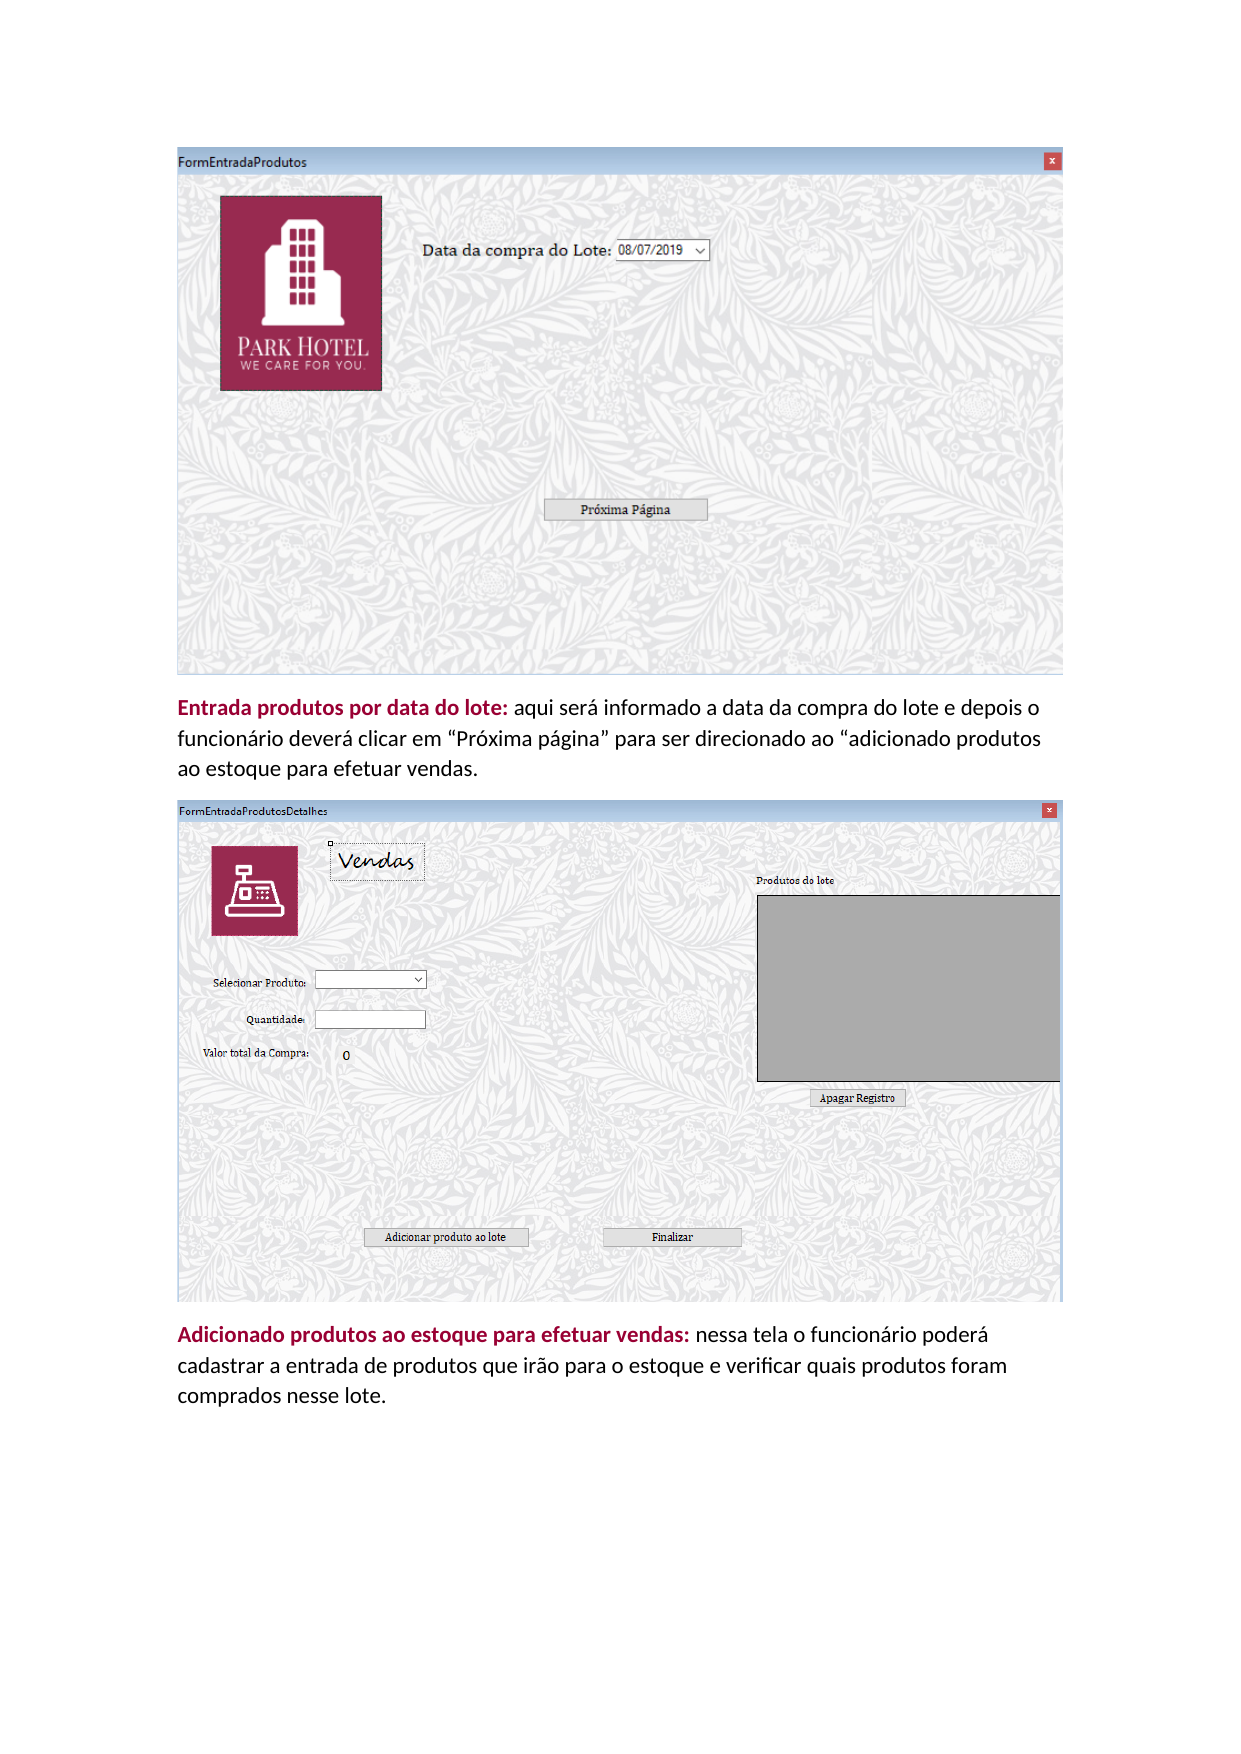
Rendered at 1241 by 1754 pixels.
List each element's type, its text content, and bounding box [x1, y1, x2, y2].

text Entrada produtos por data do lote: aqui será informado a data da compra do lote e depois o funcionário deverá clicar em “Próxima página” para ser direcionado ao “adicionado produtos ao estoque para efetuar vendas. [177, 693, 1063, 782]
text Adicionado produtos ao estoque para efetuar vendas: nessa tela o funcionário poderá cadastrar a entrada de produtos que irão para o estoque e verificar quais produtos foram comprados nesse lote. [177, 1321, 1063, 1409]
picture [177, 800, 1063, 1302]
picture [177, 147, 1063, 675]
